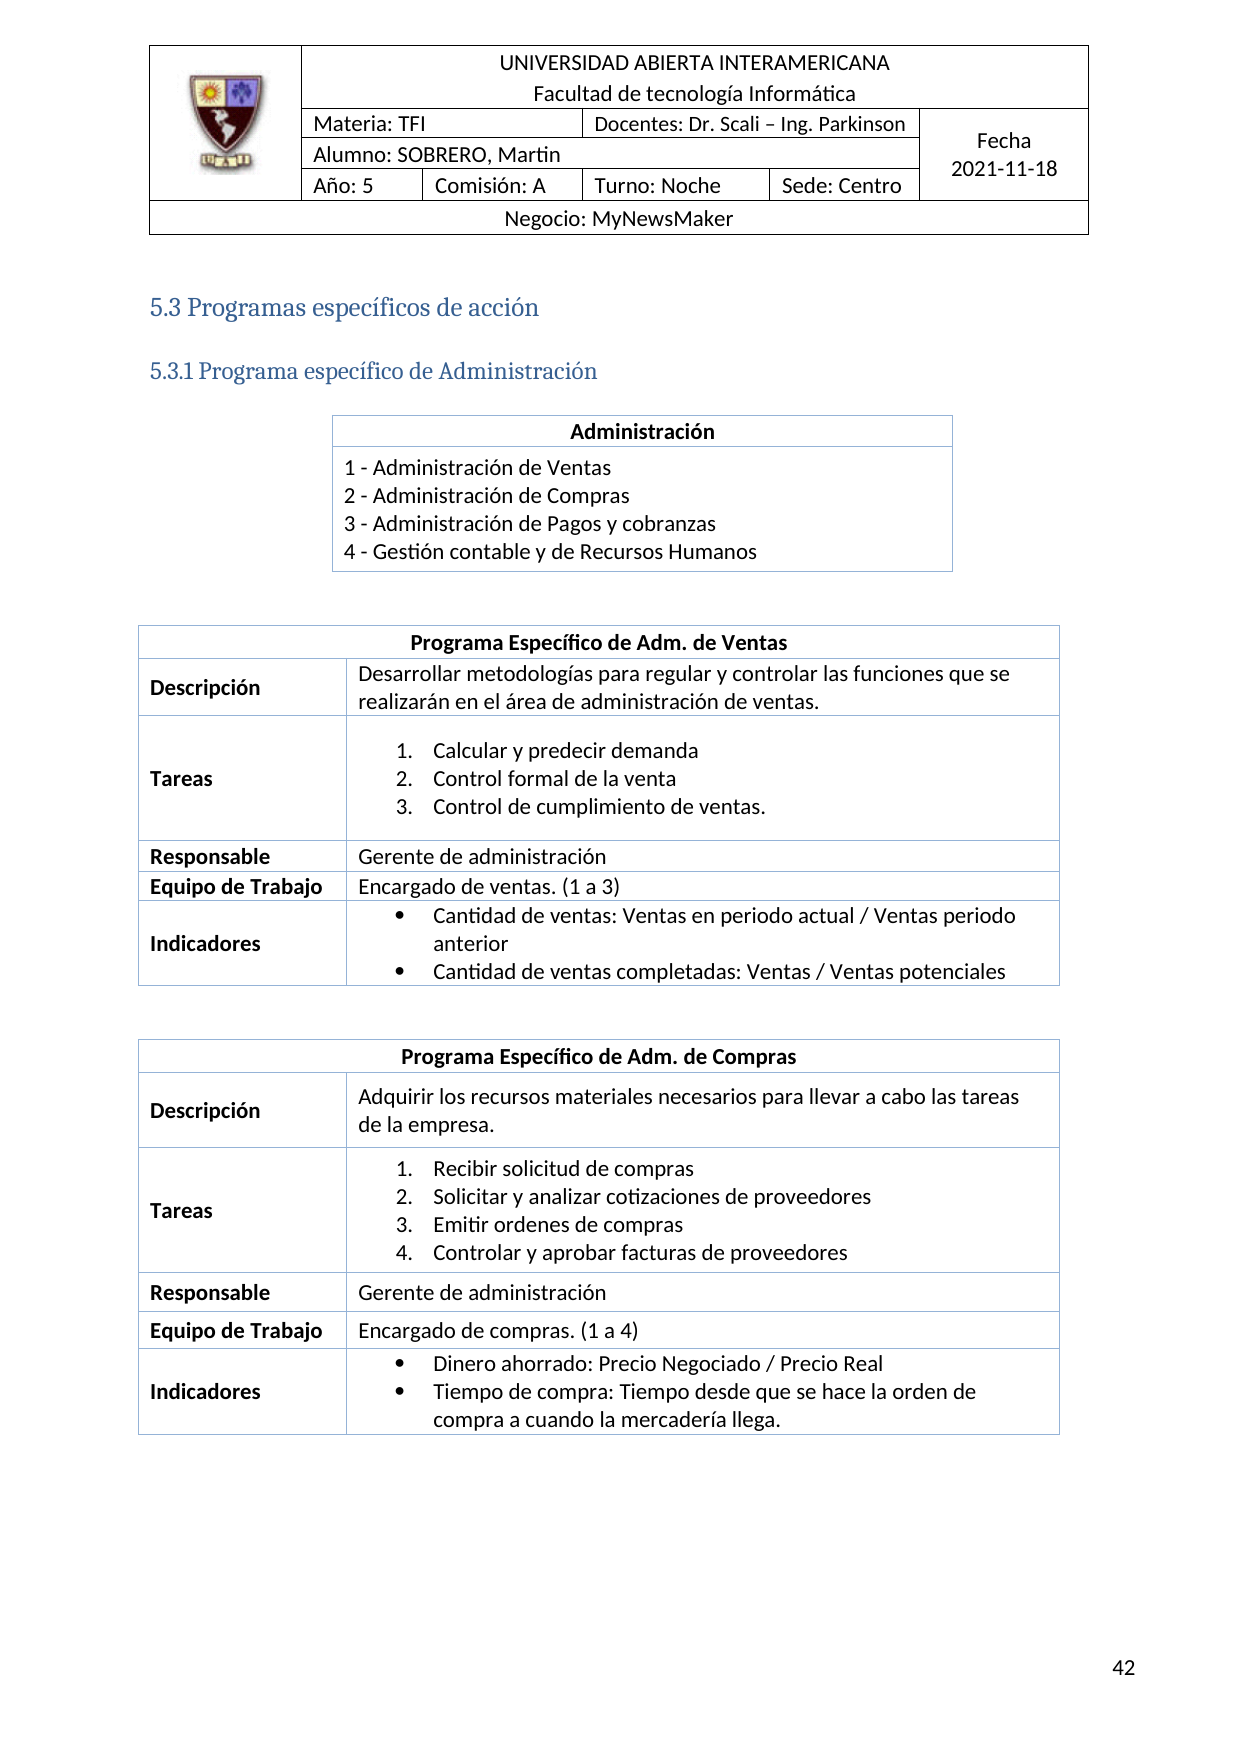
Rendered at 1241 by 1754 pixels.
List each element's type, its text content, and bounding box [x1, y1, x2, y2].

table_cell Responsable [139, 1273, 346, 1311]
table_cell Descripción [139, 659, 346, 715]
table_cell Gerente de administración [347, 1273, 1059, 1311]
table_cell Descripción [139, 1073, 346, 1147]
table_cell Responsable [139, 841, 346, 871]
subtitle 5.3.1 Programa específico de Administración [150, 357, 1135, 385]
table_cell Encargado de compras. (1 a 4) [347, 1312, 1059, 1348]
table_cell Recibir solicitud de compras Solicitar y analizar cotizaciones de proveedores Emitir ordenes de compras Controlar y aprobar facturas de proveedores [347, 1148, 1059, 1272]
table_cell Gerente de administración [347, 841, 1059, 871]
table_cell Adquirir los recursos materiales necesarios para llevar a cabo las tareas de la empresa. [347, 1073, 1059, 1147]
table_cell Cantidad de ventas: Ventas en periodo actual / Ventas periodo anterior Cantidad de ventas completadas: Ventas / Ventas potenciales [347, 901, 1059, 985]
table_cell Tareas [139, 1148, 346, 1272]
table_cell 1 - Administración de Ventas 2 - Administración de Compras 3 - Administración de Pagos y cobranzas 4 - Gestión contable y de Recursos Humanos [333, 447, 952, 571]
table_cell Dinero ahorrado: Precio Negociado / Precio Real Tiempo de compra: Tiempo desde que se hace la orden de compra a cuando la mercadería llega. [347, 1349, 1059, 1433]
table_cell Calcular y predecir demanda Control formal de la venta Control de cumplimiento de ventas. [347, 716, 1059, 840]
table_cell Indicadores [139, 901, 346, 985]
table_cell Encargado de ventas. (1 a 3) [347, 872, 1059, 900]
picture [175, 67, 276, 180]
table_header Administración [333, 416, 952, 446]
table_cell Desarrollar metodologías para regular y controlar las funciones que se realizarán en el área de administración de ventas. [347, 659, 1059, 715]
table_cell Equipo de Trabajo [139, 872, 346, 900]
table_cell Equipo de Trabajo [139, 1312, 346, 1348]
table_header Programa Específico de Adm. de Ventas [139, 626, 1059, 658]
table_cell Indicadores [139, 1349, 346, 1433]
subtitle 5.3 Programas específicos de acción [150, 292, 1135, 323]
table_cell Tareas [139, 716, 346, 840]
table_header Programa Específico de Adm. de Compras [139, 1040, 1059, 1072]
